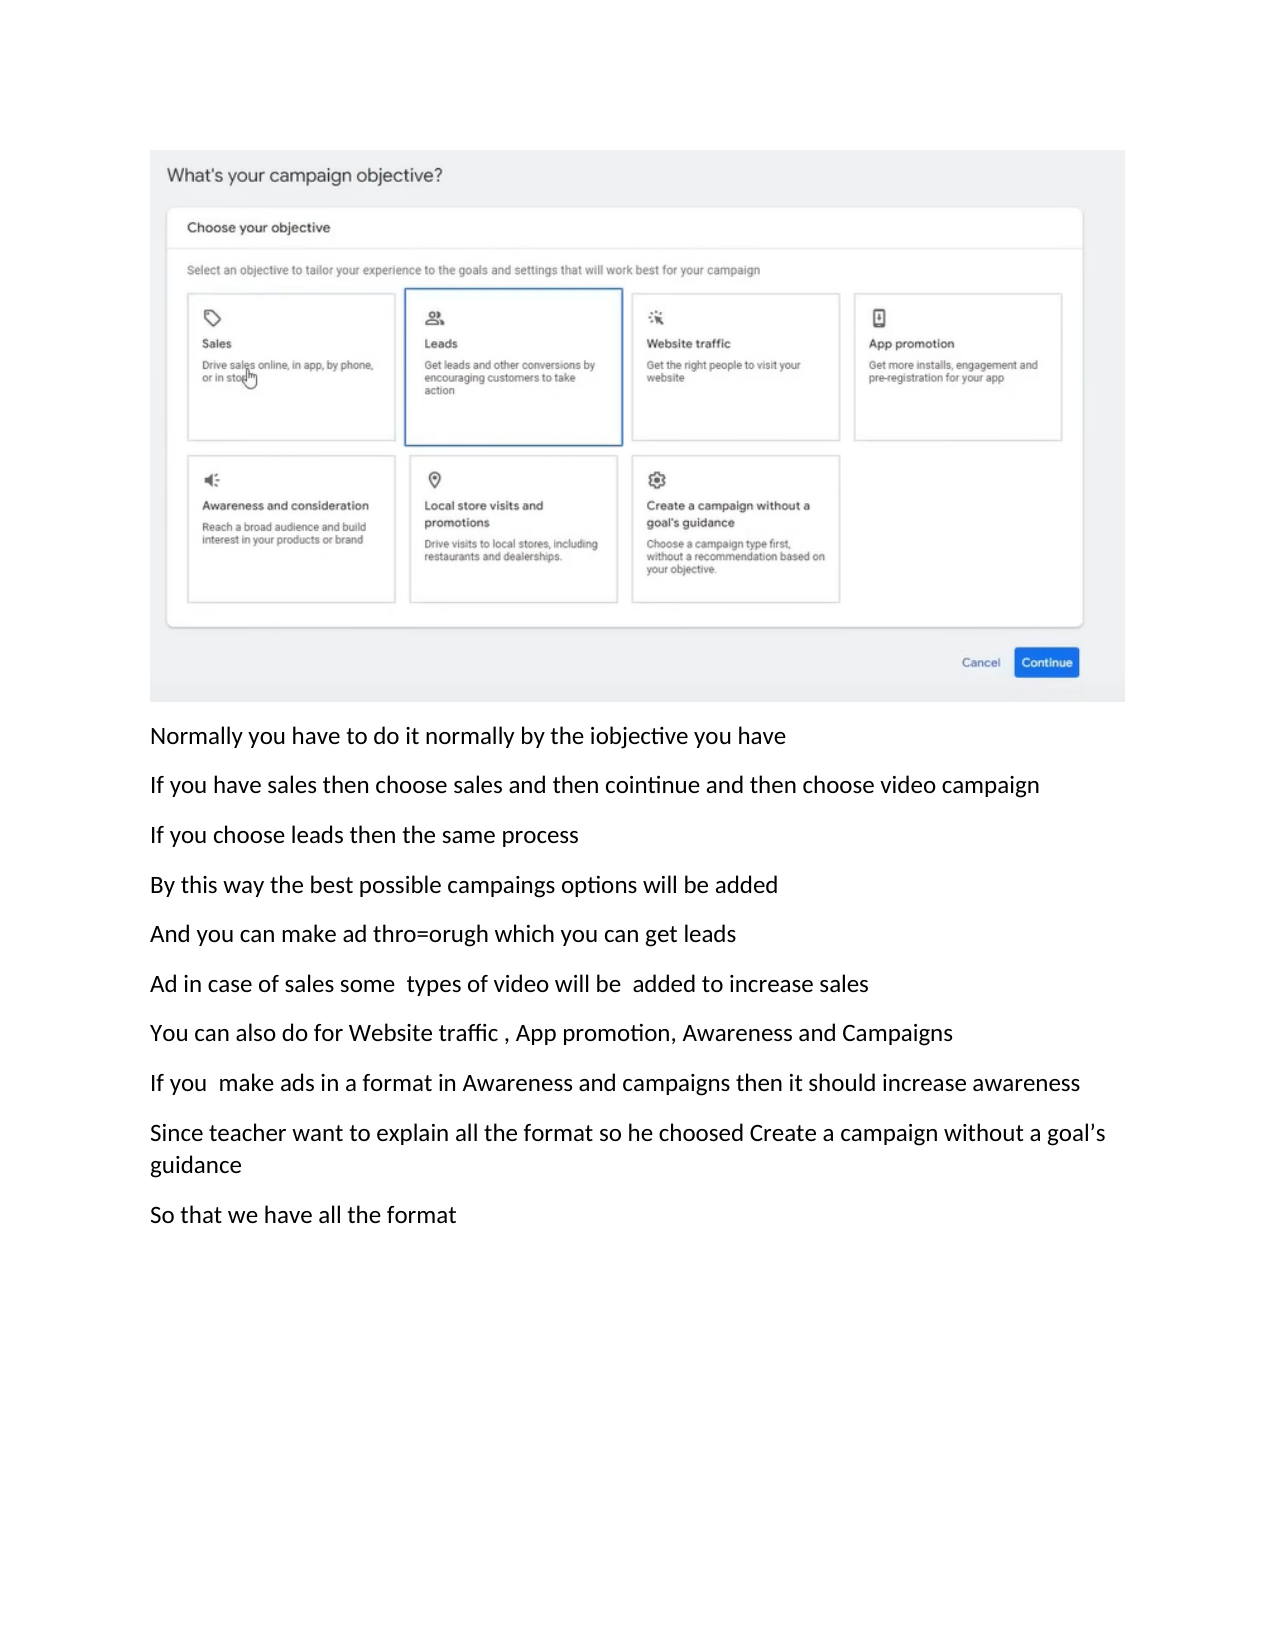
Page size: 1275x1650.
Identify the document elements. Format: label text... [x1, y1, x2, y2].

text By this way the best possible campaings options will be added [150, 869, 1125, 899]
text If you make ads in a format in Awareness and campaigns then it should increase awareness [150, 1067, 1125, 1098]
text You can also do for Website traffic , App promotion, Awareness and Campaigns [150, 1017, 1125, 1048]
text And you can make ad thro=orugh which you can get leads [150, 918, 1125, 949]
text If you choose leads then the same process [150, 819, 1125, 850]
text So that we have all the format [150, 1199, 1125, 1230]
text Normally you have to do it normally by the iobjective you have [150, 720, 1125, 751]
text Ad in case of sales some types of video will be added to increase sales [150, 968, 1125, 998]
text If you have sales then choose sales and then cointinue and then choose video campaign [150, 769, 1125, 800]
picture [150, 150, 1125, 702]
text Since teacher want to explain all the format so he choosed Create a campaign without a goal’s guidance [150, 1117, 1125, 1180]
